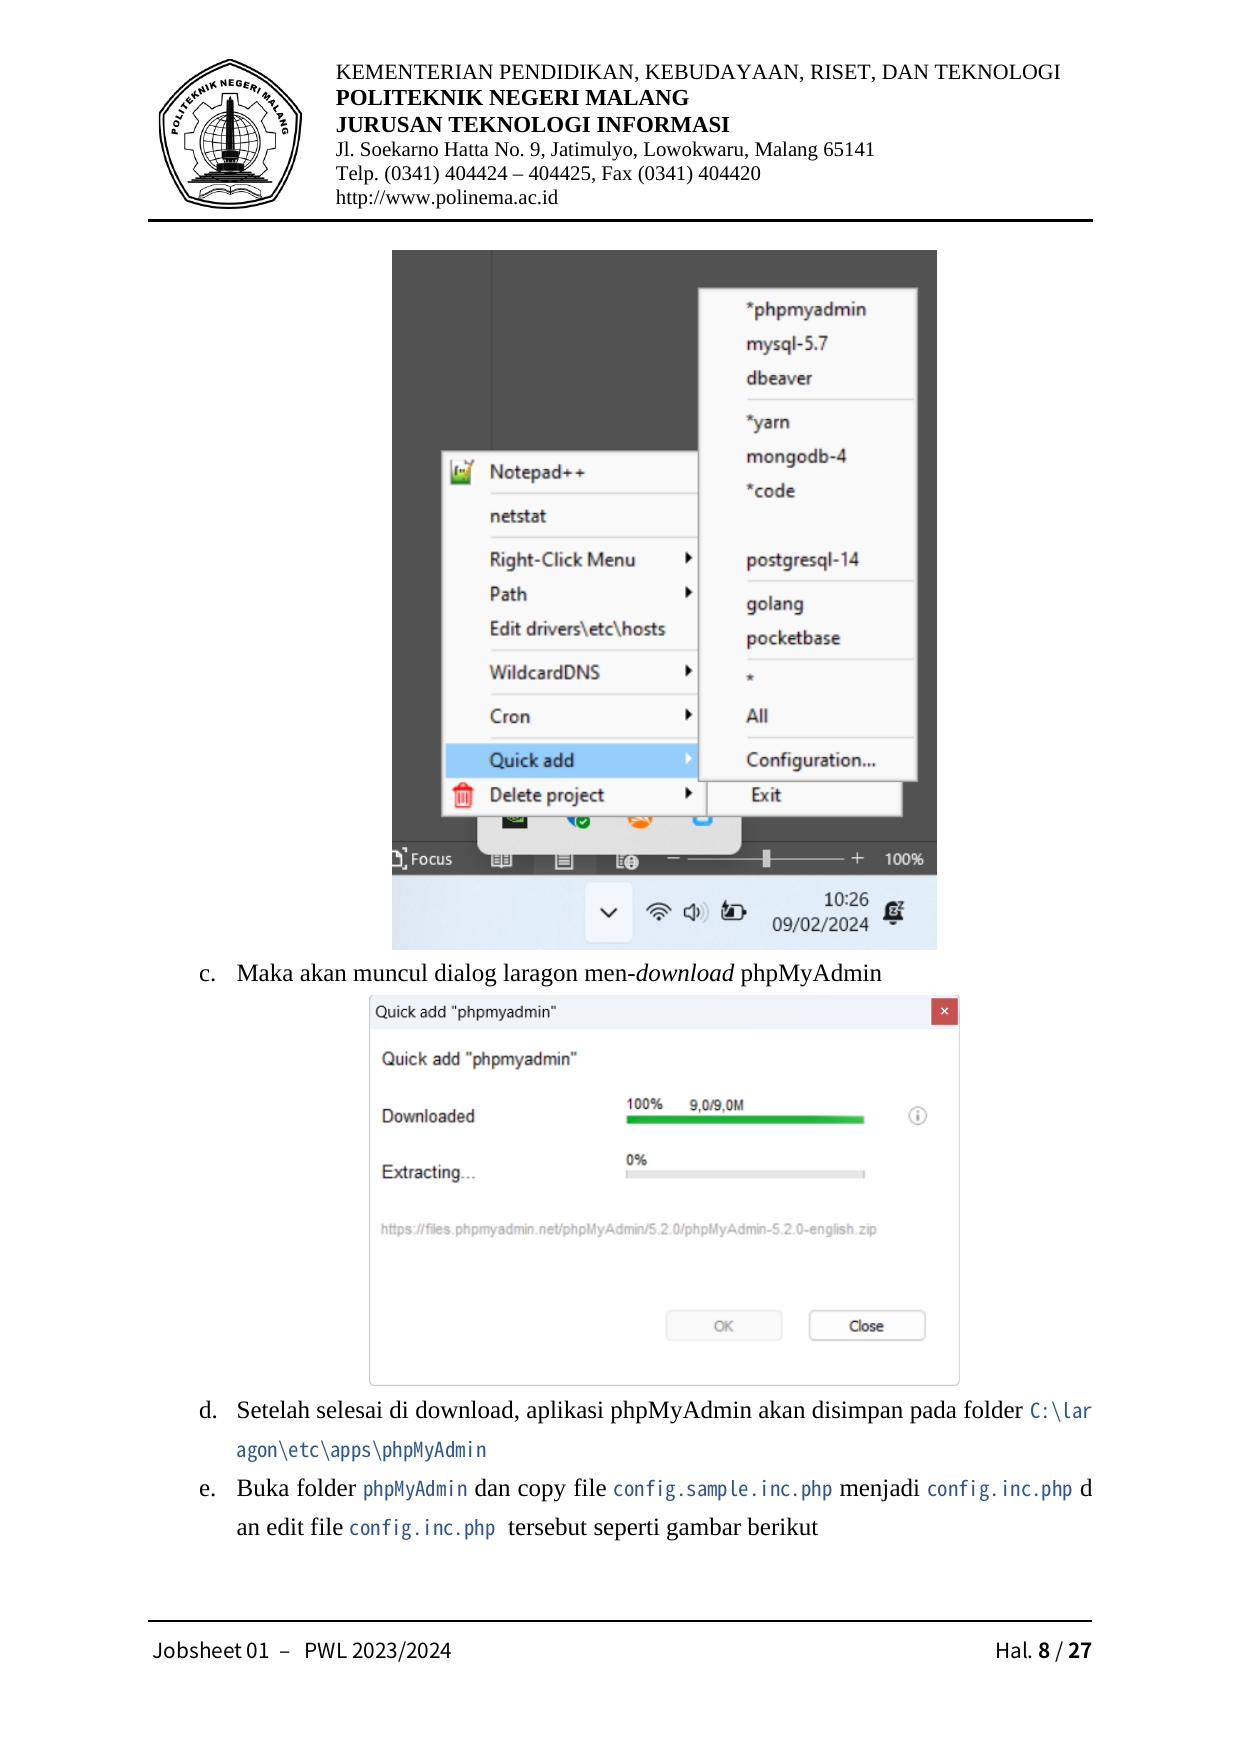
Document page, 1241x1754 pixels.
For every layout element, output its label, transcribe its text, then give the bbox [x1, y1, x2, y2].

picture [158, 59, 304, 209]
picture [392, 250, 937, 950]
picture [369, 995, 960, 1386]
list Setelah selesai di download, aplikasi phpMyAdmin akan disimpan pada folder C:\laragon\etc\apps\phpMyAdmin [199, 1394, 1092, 1463]
list Maka akan muncul dialog laragon men-download phpMyAdmin [199, 958, 1092, 986]
list Buka folder phpMyAdmin dan copy file config.sample.inc.php menjadi config.inc.php dan edit file config.inc.php tersebut seperti gambar berikut [199, 1472, 1092, 1542]
